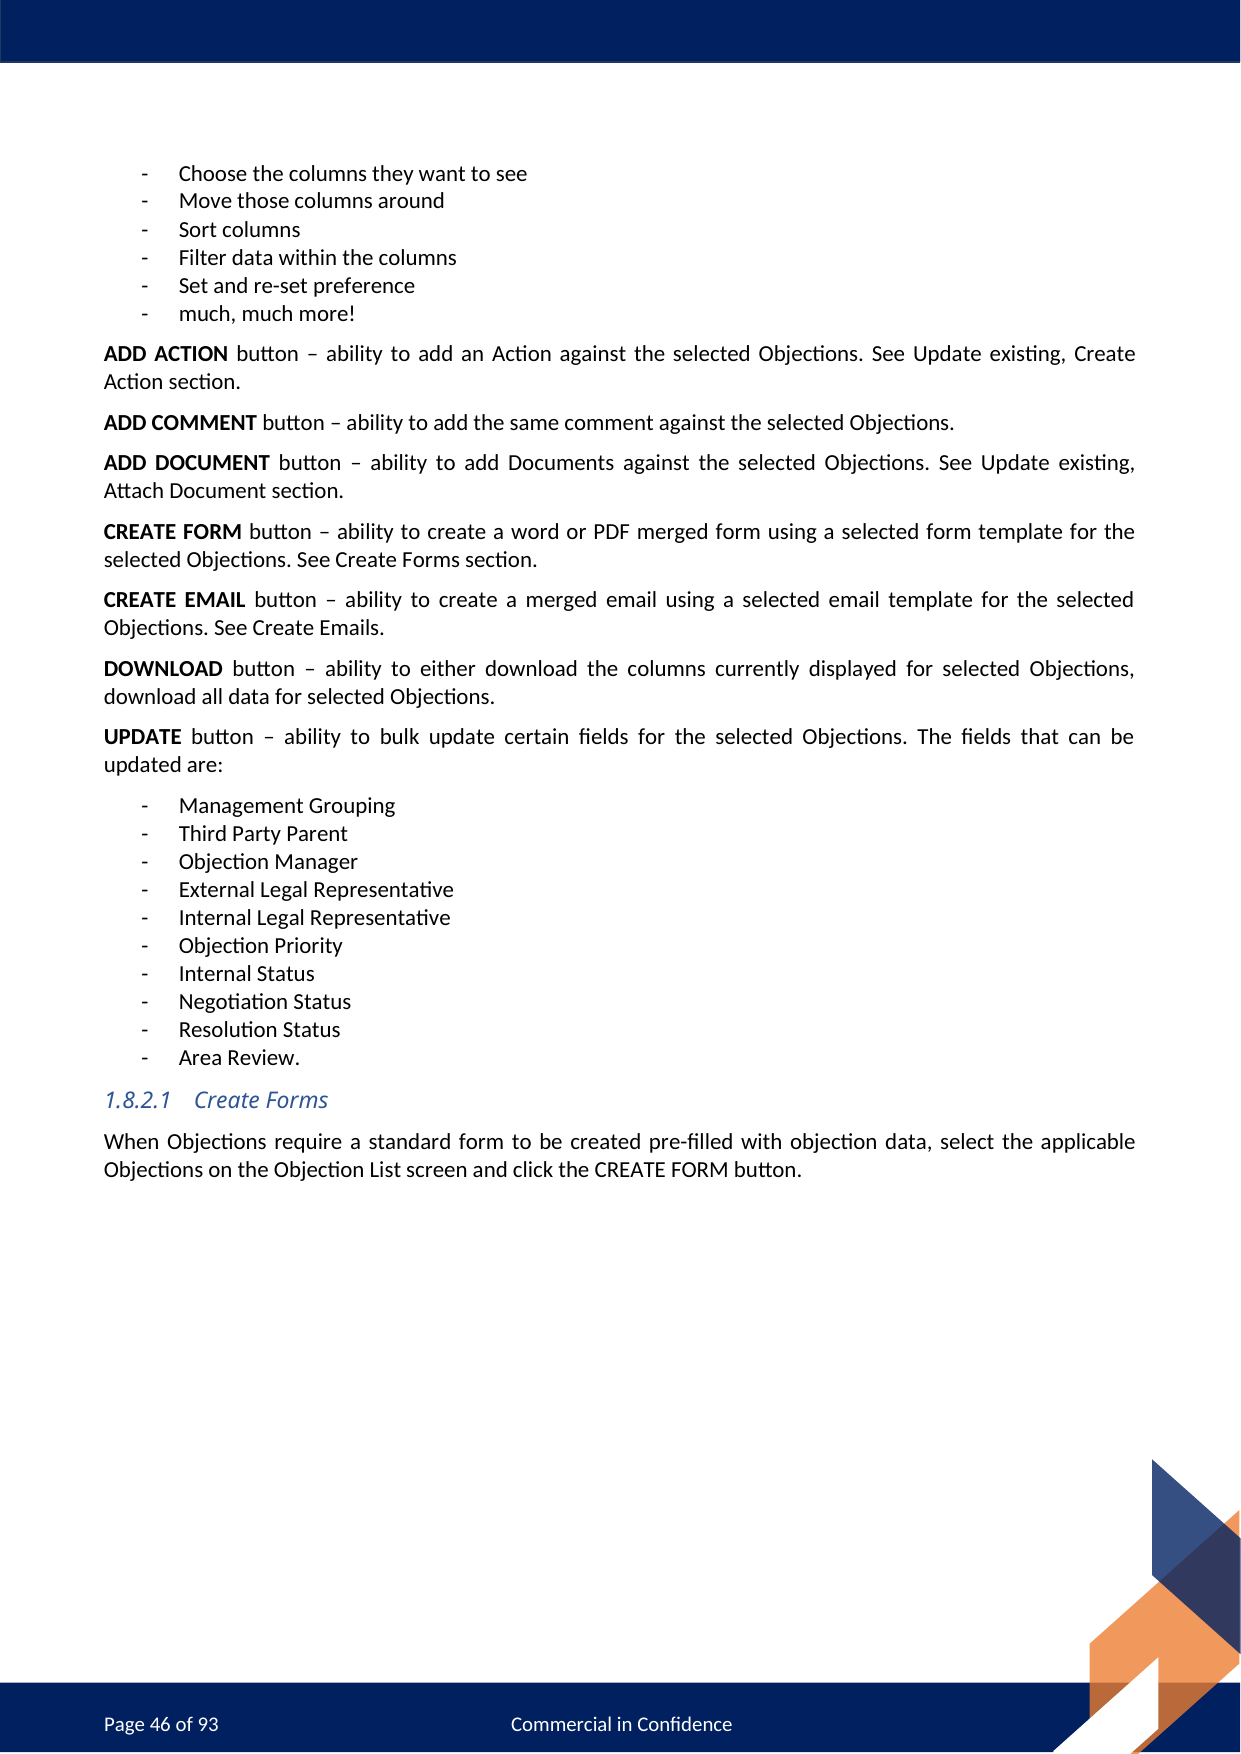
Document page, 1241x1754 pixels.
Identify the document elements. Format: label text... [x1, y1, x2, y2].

text CREATE FORM button – ability to create a word or PDF merged form using a selected form template for the selected Objections. See Create Forms section. [103, 517, 1137, 573]
list Sort columns [141, 215, 1137, 243]
text ADD ACTION button – ability to add an Action against the selected Objections. See Update existing, Create Action section. [103, 339, 1137, 395]
list much, much more! [141, 299, 1137, 327]
subtitle Create Forms [103, 1084, 1137, 1115]
list Move those columns around [141, 187, 1137, 215]
list Negotiation Status [141, 987, 1137, 1015]
list Filter data within the columns [141, 243, 1137, 271]
list Internal Status [141, 959, 1137, 987]
list External Legal Representative [141, 875, 1137, 903]
text When Objections require a standard form to be created pre-filled with objection data, select the applicable Objections on the Objection List screen and click the CREATE FORM button. [103, 1127, 1137, 1183]
list Internal Legal Representative [141, 903, 1137, 931]
text ADD COMMENT button – ability to add the same comment against the selected Objections. [103, 408, 1137, 436]
list Area Review. [141, 1043, 1137, 1071]
text DOWNLOAD button – ability to either download the columns currently displayed for selected Objections, download all data for selected Objections. [103, 654, 1137, 710]
list Third Party Parent [141, 819, 1137, 847]
text UPDATE button – ability to bulk update certain fields for the selected Objections. The fields that can be updated are: [103, 722, 1137, 778]
list Choose the columns they want to see [141, 159, 1137, 187]
list Set and re-set preference [141, 271, 1137, 299]
list Objection Manager [141, 847, 1137, 875]
text ADD DOCUMENT button – ability to add Documents against the selected Objections. See Update existing, Attach Document section. [103, 448, 1137, 504]
list Management Grouping [141, 791, 1137, 819]
list Objection Priority [141, 931, 1137, 959]
list Resolution Status [141, 1015, 1137, 1043]
text CREATE EMAIL button – ability to create a merged email using a selected email template for the selected Objections. See Create Emails. [103, 585, 1137, 641]
